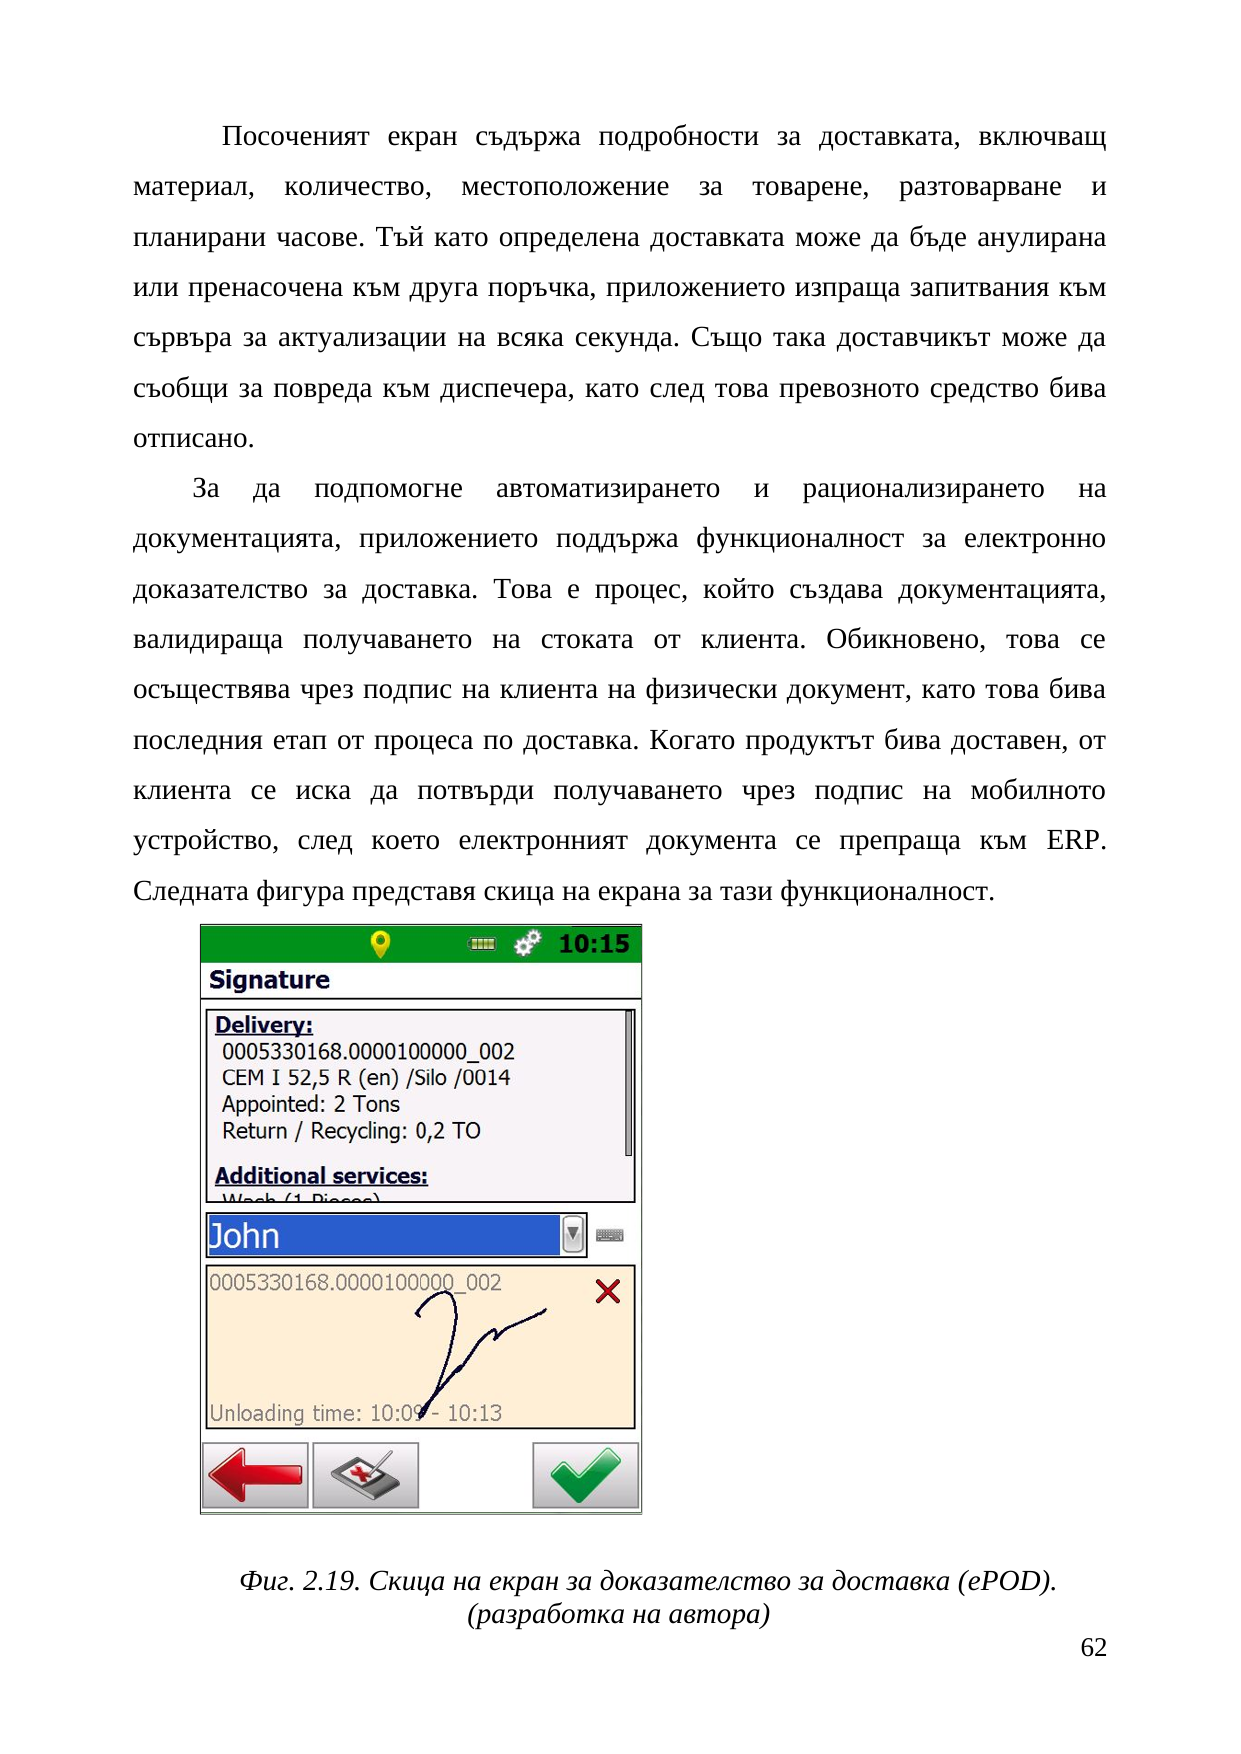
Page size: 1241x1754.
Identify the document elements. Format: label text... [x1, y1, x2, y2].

title Фиг. 2.19. Скица на екран за доказателство за доставка (ePOD). (разработка на автора) [133, 1563, 1107, 1630]
text Посоченият екран съдържа подробности за доставката, включващ материал, количество, местоположение за товарене, разтоварване и планирани часове. Тъй като определена доставката може да бъде анулирана или пренасочена към друга поръчка, приложението изпраща запитвания към сървъра за актуализации на всяка секунда. Също така доставчикът може да съобщи за повреда към диспечера, като след това превозното средство бива отписано. [133, 118, 1107, 453]
text За да подпомогне автоматизирането и рационализирането на документацията, приложението поддържа функционалност за електронно доказателство за доставка. Това е процес, който създава документацията, валидираща получаването на стоката от клиента. Обикновено, това се осъществява чрез подпис на клиента на физически документ, като това бива последния етап от процеса по доставка. Когато продуктът бива доставен, от клиента се иска да потвърди получаването чрез подпис на мобилното устройство, след което електронният документа се препраща към ERP. Следната фигура представя скица на екрана за тази функционалност. [133, 470, 1107, 906]
picture [199, 923, 643, 1515]
